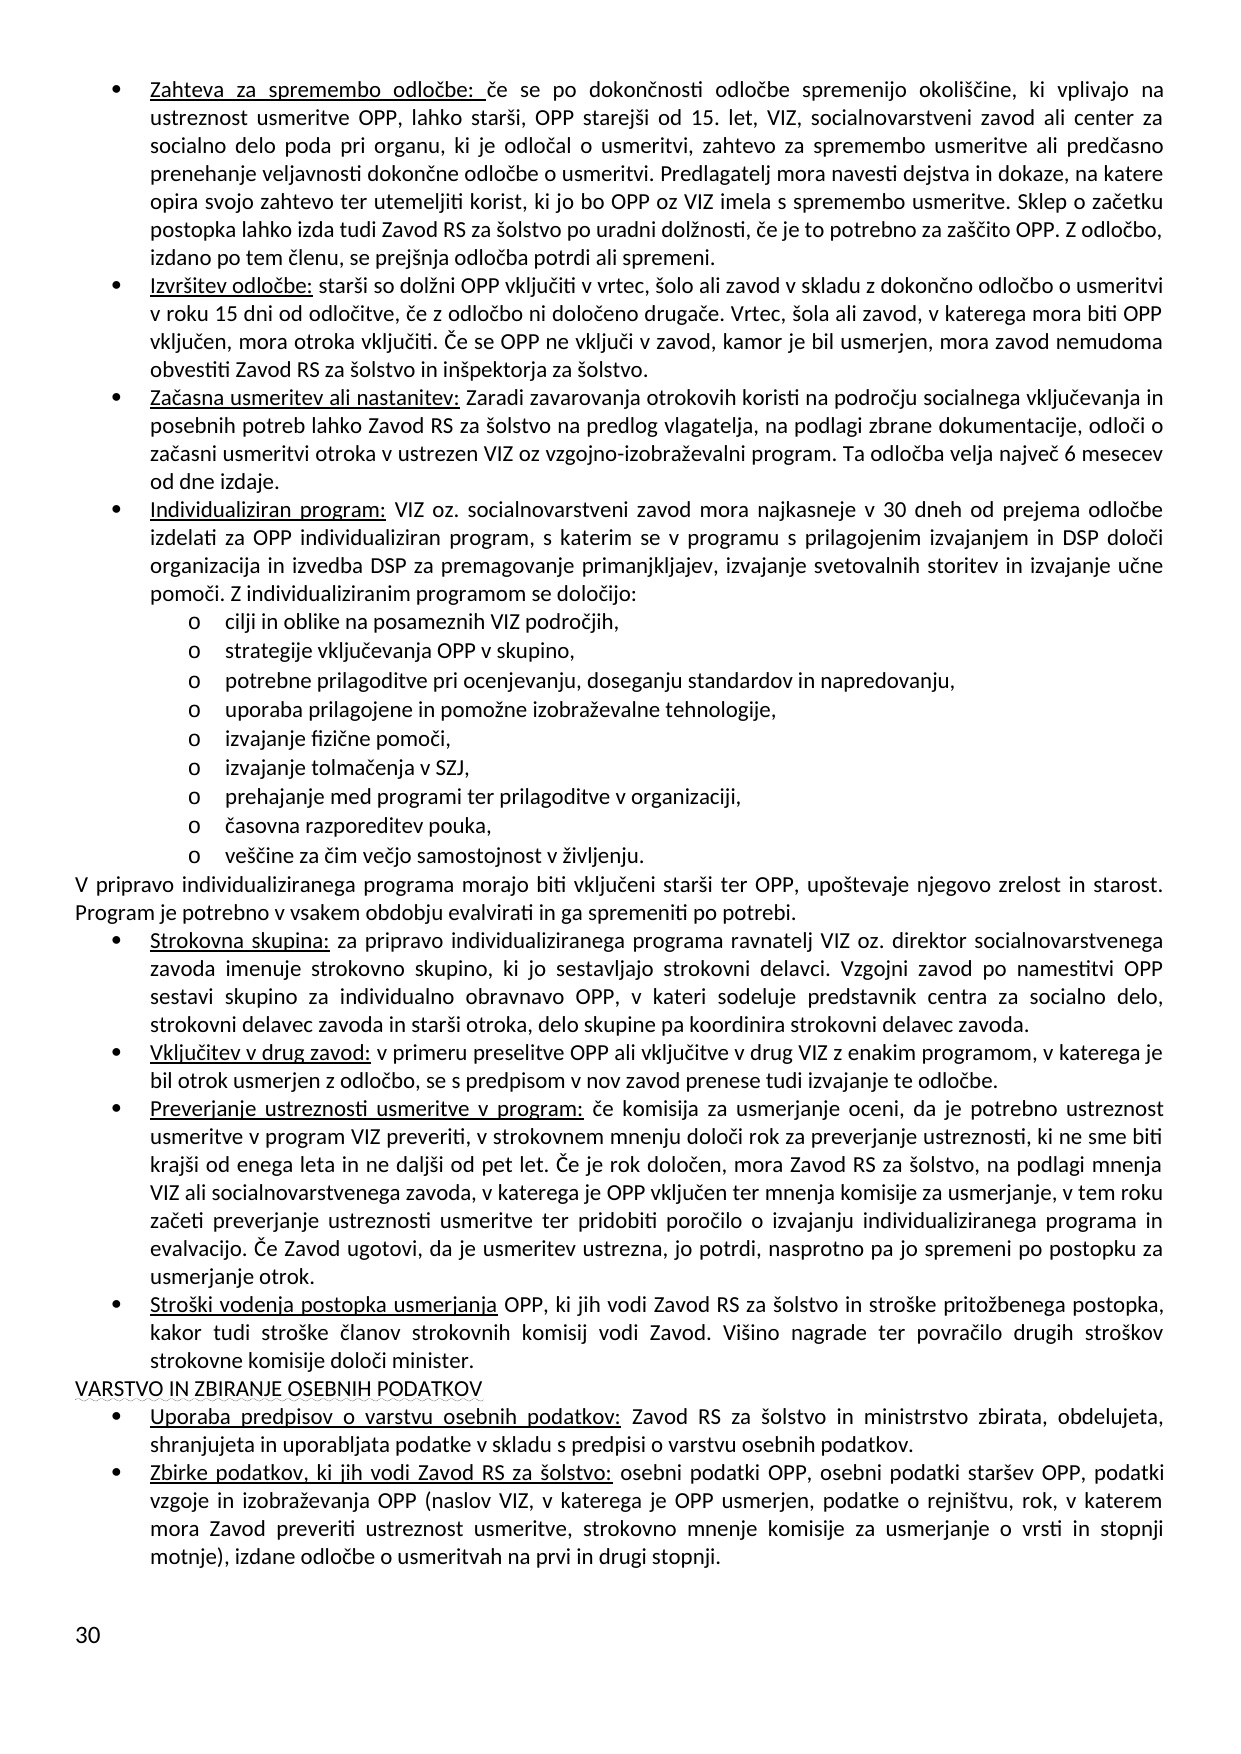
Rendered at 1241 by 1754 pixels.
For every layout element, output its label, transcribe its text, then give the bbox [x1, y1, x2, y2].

list cilji in oblike na posameznih VIZ področjih, [187, 607, 1165, 637]
list izvajanje fizične pomoči, [187, 724, 1165, 753]
list veščine za čim večjo samostojnost v življenju. [187, 841, 1165, 870]
list Stroški vodenja postopka usmerjanja OPP, ki jih vodi Zavod RS za šolstvo in stroške pritožbenega postopka, kakor tudi stroške članov strokovnih komisij vodi Zavod. Višino nagrade ter povračilo drugih stroškov strokovne komisije določi minister. [112, 1290, 1165, 1374]
list Začasna usmeritev ali nastanitev: Zaradi zavarovanja otrokovih koristi na področju socialnega vključevanja in posebnih potreb lahko Zavod RS za šolstvo na predlog vlagatelja, na podlagi zbrane dokumentacije, odloči o začasni usmeritvi otroka v ustrezen VIZ oz vzgojno-izobraževalni program. Ta odločba velja največ 6 mesecev od dne izdaje. [112, 383, 1165, 495]
list Strokovna skupina: za pripravo individualiziranega programa ravnatelj VIZ oz. direktor socialnovarstvenega zavoda imenuje strokovno skupino, ki jo sestavljajo strokovni delavci. Vzgojni zavod po namestitvi OPP sestavi skupino za individualno obravnavo OPP, v kateri sodeluje predstavnik centra za socialno delo, strokovni delavec zavoda in starši otroka, delo skupine pa koordinira strokovni delavec zavoda. [112, 926, 1165, 1038]
text VARSTVO IN ZBIRANJE OSEBNIH PODATKOV [75, 1374, 1165, 1402]
list izvajanje tolmačenja v SZJ, [187, 753, 1165, 782]
list uporaba prilagojene in pomožne izobraževalne tehnologije, [187, 695, 1165, 724]
list Uporaba predpisov o varstvu osebnih podatkov: Zavod RS za šolstvo in ministrstvo zbirata, obdelujeta, shranjujeta in uporabljata podatke v skladu s predpisi o varstvu osebnih podatkov. [112, 1402, 1165, 1458]
list Zahteva za spremembo odločbe: če se po dokončnosti odločbe spremenijo okoliščine, ki vplivajo na ustreznost usmeritve OPP, lahko starši, OPP starejši od 15. let, VIZ, socialnovarstveni zavod ali center za socialno delo poda pri organu, ki je odločal o usmeritvi, zahtevo za spremembo usmeritve ali predčasno prenehanje veljavnosti dokončne odločbe o usmeritvi. Predlagatelj mora navesti dejstva in dokaze, na katere opira svojo zahtevo ter utemeljiti korist, ki jo bo OPP oz VIZ imela s spremembo usmeritve. Sklep o začetku postopka lahko izda tudi Zavod RS za šolstvo po uradni dolžnosti, če je to potrebno za zaščito OPP. Z odločbo, izdano po tem členu, se prejšnja odločba potrdi ali spremeni. [112, 75, 1165, 271]
text V pripravo individualiziranega programa morajo biti vključeni starši ter OPP, upoštevaje njegovo zrelost in starost. Program je potrebno v vsakem obdobju evalvirati in ga spremeniti po potrebi. [75, 870, 1165, 926]
list Preverjanje ustreznosti usmeritve v program: če komisija za usmerjanje oceni, da je potrebno ustreznost usmeritve v program VIZ preveriti, v strokovnem mnenju določi rok za preverjanje ustreznosti, ki ne sme biti krajši od enega leta in ne daljši od pet let. Če je rok določen, mora Zavod RS za šolstvo, na podlagi mnenja VIZ ali socialnovarstvenega zavoda, v katerega je OPP vključen ter mnenja komisije za usmerjanje, v tem roku začeti preverjanje ustreznosti usmeritve ter pridobiti poročilo o izvajanju individualiziranega programa in evalvacijo. Če Zavod ugotovi, da je usmeritev ustrezna, jo potrdi, nasprotno pa jo spremeni po postopku za usmerjanje otrok. [112, 1094, 1165, 1290]
list potrebne prilagoditve pri ocenjevanju, doseganju standardov in napredovanju, [187, 666, 1165, 695]
list Vključitev v drug zavod: v primeru preselitve OPP ali vključitve v drug VIZ z enakim programom, v katerega je bil otrok usmerjen z odločbo, se s predpisom v nov zavod prenese tudi izvajanje te odločbe. [112, 1038, 1165, 1094]
list časovna razporeditev pouka, [187, 812, 1165, 841]
list Individualiziran program: VIZ oz. socialnovarstveni zavod mora najkasneje v 30 dneh od prejema odločbe izdelati za OPP individualiziran program, s katerim se v programu s prilagojenim izvajanjem in DSP določi organizacija in izvedba DSP za premagovanje primanjkljajev, izvajanje svetovalnih storitev in izvajanje učne pomoči. Z individualiziranim programom se določijo: [112, 495, 1165, 607]
list strategije vključevanja OPP v skupino, [187, 637, 1165, 666]
list Izvršitev odločbe: starši so dolžni OPP vključiti v vrtec, šolo ali zavod v skladu z dokončno odločbo o usmeritvi v roku 15 dni od odločitve, če z odločbo ni določeno drugače. Vrtec, šola ali zavod, v katerega mora biti OPP vključen, mora otroka vključiti. Če se OPP ne vključi v zavod, kamor je bil usmerjen, mora zavod nemudoma obvestiti Zavod RS za šolstvo in inšpektorja za šolstvo. [112, 271, 1165, 383]
list Zbirke podatkov, ki jih vodi Zavod RS za šolstvo: osebni podatki OPP, osebni podatki staršev OPP, podatki vzgoje in izobraževanja OPP (naslov VIZ, v katerega je OPP usmerjen, podatke o rejništvu, rok, v katerem mora Zavod preveriti ustreznost usmeritve, strokovno mnenje komisije za usmerjanje o vrsti in stopnji motnje), izdane odločbe o usmeritvah na prvi in drugi stopnji. [112, 1458, 1165, 1570]
list prehajanje med programi ter prilagoditve v organizaciji, [187, 782, 1165, 812]
